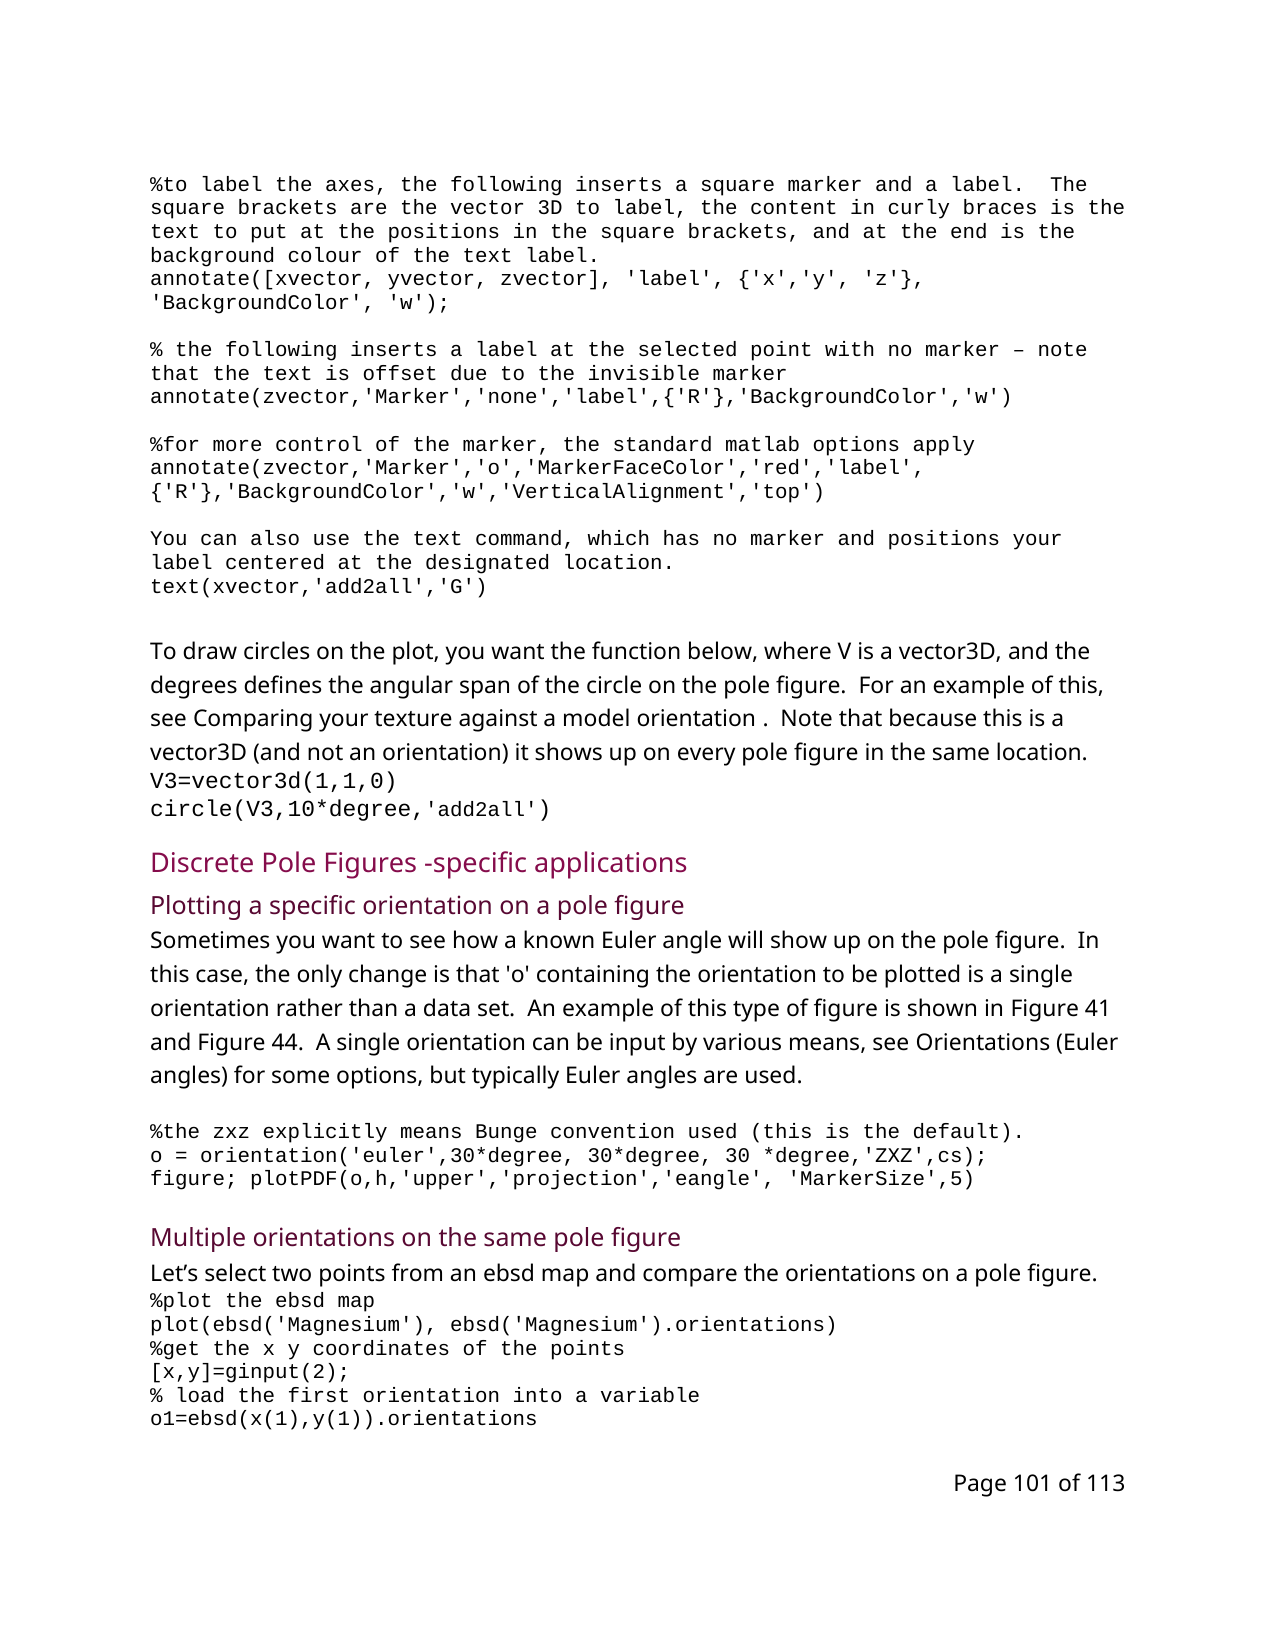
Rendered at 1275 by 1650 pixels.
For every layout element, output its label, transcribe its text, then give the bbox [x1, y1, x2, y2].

subtitle Discrete Pole Figures -specific applications [150, 843, 1125, 880]
text o = orientation('euler',30*degree, 30*degree, 30 *degree,'ZXZ',cs); [150, 1144, 1125, 1168]
text %for more control of the marker, the standard matlab options apply [150, 434, 1125, 457]
text circle(V3,10*degree,'add2all') [150, 798, 1125, 824]
text % load the first orientation into a variable [150, 1385, 1125, 1408]
text You can also use the text command, which has no marker and positions your label centered at the designated location. [150, 528, 1125, 576]
subtitle Plotting a specific orientation on a pole figure [150, 887, 1125, 921]
text % the following inserts a label at the selected point with no marker – note that the text is offset due to the invisible marker [150, 339, 1125, 386]
text o1=ebsd(x(1),y(1)).orientations [150, 1408, 1125, 1432]
text [x,y]=ginput(2); [150, 1361, 1125, 1385]
text annotate(zvector,'Marker','o','MarkerFaceColor','red','label',{'R'},'BackgroundColor','w','VerticalAlignment','top') [150, 457, 1125, 505]
text text(xvector,'add2all','G') [150, 576, 1125, 599]
text Let’s select two points from an ebsd map and compare the orientations on a pole figure. [150, 1256, 1125, 1288]
text %the zxz explicitly means Bunge convention used (this is the default). [150, 1121, 1125, 1144]
text figure; plotPDF(o,h,'upper','projection','eangle', 'MarkerSize',5) [150, 1168, 1125, 1192]
text V3=vector3d(1,1,0) [150, 770, 1125, 796]
subtitle Multiple orientations on the same pole figure [150, 1220, 1125, 1254]
text annotate([xvector, yvector, zvector], 'label', {'x','y', 'z'}, 'BackgroundColor', 'w'); [150, 268, 1125, 316]
text %to label the axes, the following inserts a square marker and a label. The square brackets are the vector 3D to label, the content in curly braces is the text to put at the positions in the square brackets, and at the end is the background colour of the text label. [150, 174, 1125, 268]
text %plot the ebsd map [150, 1290, 1125, 1314]
text annotate(zvector,'Marker','none','label',{'R'},'BackgroundColor','w') [150, 386, 1125, 410]
text plot(ebsd('Magnesium'), ebsd('Magnesium').orientations) [150, 1314, 1125, 1337]
text Sometimes you want to see how a known Euler angle will show up on the pole figure. In this case, the only change is that 'o' containing the orientation to be plotted is a single orientation rather than a data set. An example of this type of figure is shown in Figure 41 and Figure 44. A single orientation can be input by various means, see Orientations (Euler angles) for some options, but typically Euler angles are used. [150, 924, 1125, 1090]
text %get the x y coordinates of the points [150, 1337, 1125, 1361]
text To draw circles on the plot, you want the function below, where V is a vector3D, and the degrees defines the angular span of the circle on the pole figure. For an example of this, see Comparing your texture against a model orientation . Note that because this is a vector3D (and not an orientation) it shows up on every pole figure in the same location. [150, 635, 1125, 767]
